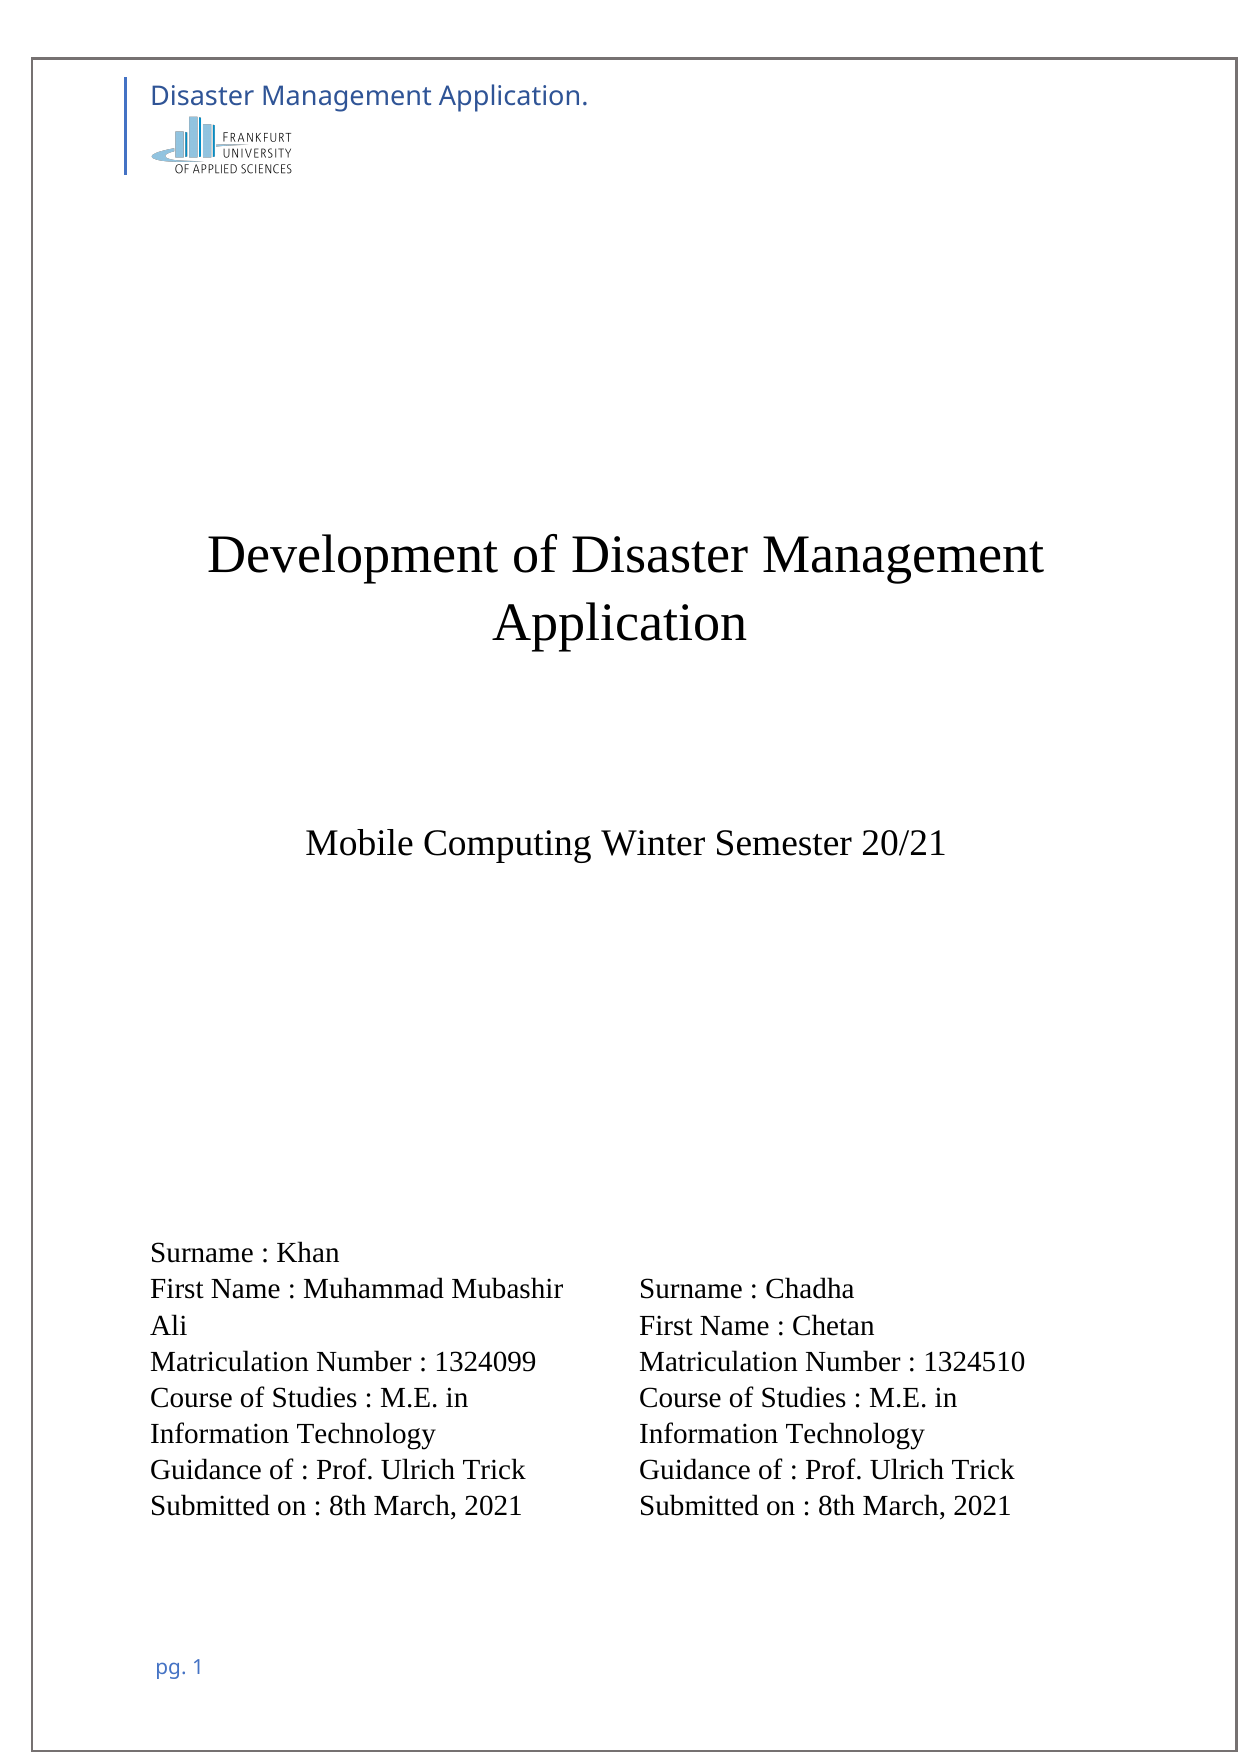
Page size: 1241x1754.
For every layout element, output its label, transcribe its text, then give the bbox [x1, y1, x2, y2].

text Submitted on : 8th March, 2021 [150, 1488, 601, 1522]
text Guidance of : Prof. Ulrich Trick [639, 1452, 1090, 1486]
text Submitted on : 8th March, 2021 [639, 1488, 1090, 1522]
text Development of Disaster Management Application [150, 522, 1090, 652]
text First Name : Muhammad Mubashir Ali [150, 1271, 601, 1341]
text Course of Studies : M.E. in Information Technology [150, 1380, 601, 1449]
picture [150, 115, 293, 175]
text Surname : Chadha [639, 1271, 1090, 1305]
text Matriculation Number : 1324099 [150, 1344, 601, 1377]
text Matriculation Number : 1324510 [639, 1344, 1090, 1377]
text Surname : Khan [150, 1235, 601, 1269]
text First Name : Chetan [639, 1308, 1090, 1341]
text Guidance of : Prof. Ulrich Trick [150, 1452, 601, 1486]
text Mobile Computing Winter Semester 20/21 [150, 820, 1090, 863]
text Course of Studies : M.E. in Information Technology [639, 1380, 1090, 1449]
